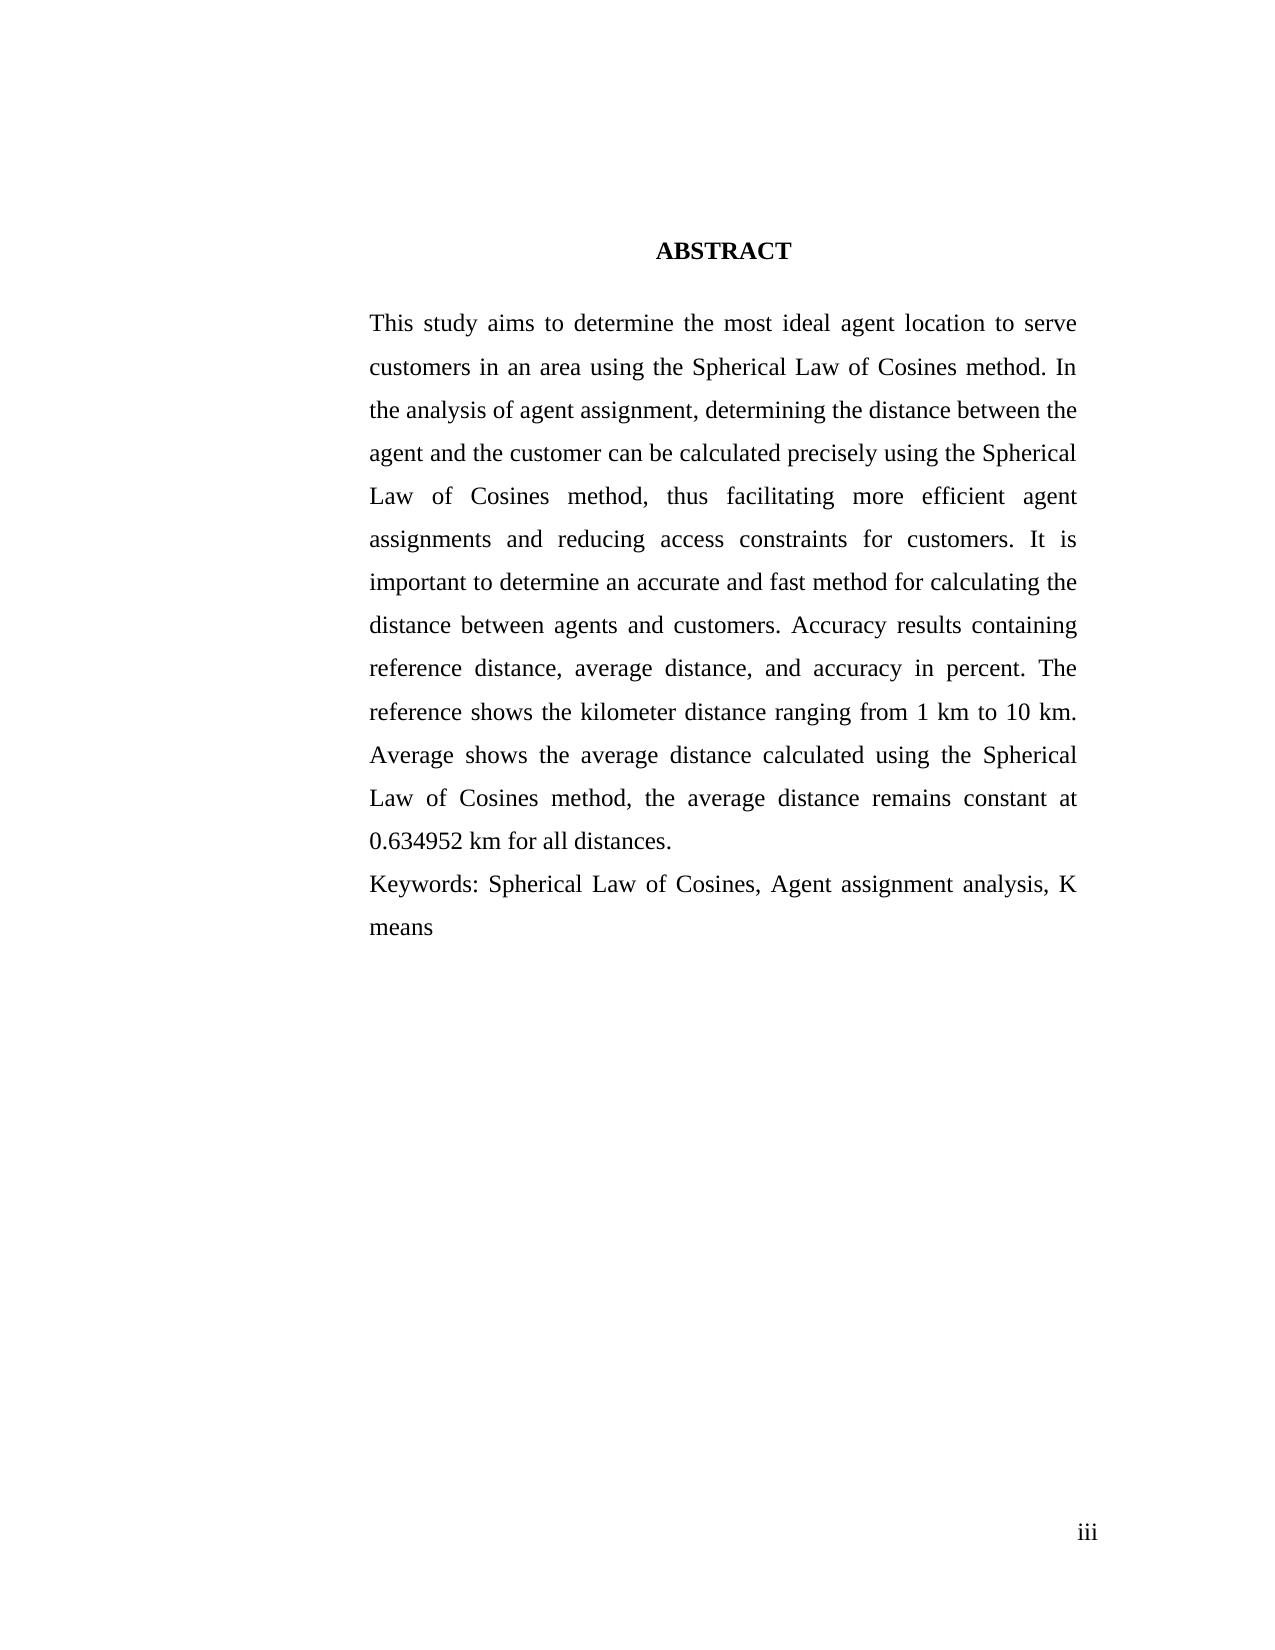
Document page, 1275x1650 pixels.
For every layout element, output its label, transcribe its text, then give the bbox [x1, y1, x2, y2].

text Keywords: Spherical Law of Cosines, Agent assignment analysis, K means [369, 869, 1078, 941]
text ABSTRACT [369, 236, 1078, 265]
text This study aims to determine the most ideal agent location to serve customers in an area using the Spherical Law of Cosines method. In the analysis of agent assignment, determining the distance between the agent and the customer can be calculated precisely using the Spherical Law of Cosines method, thus facilitating more efficient agent assignments and reducing access constraints for customers. It is important to determine an accurate and fast method for calculating the distance between agents and customers. Accuracy results containing reference distance, average distance, and accuracy in percent. The reference shows the kilometer distance ranging from 1 km to 10 km. Average shows the average distance calculated using the Spherical Law of Cosines method, the average distance remains constant at 0.634952 km for all distances. [369, 308, 1078, 855]
